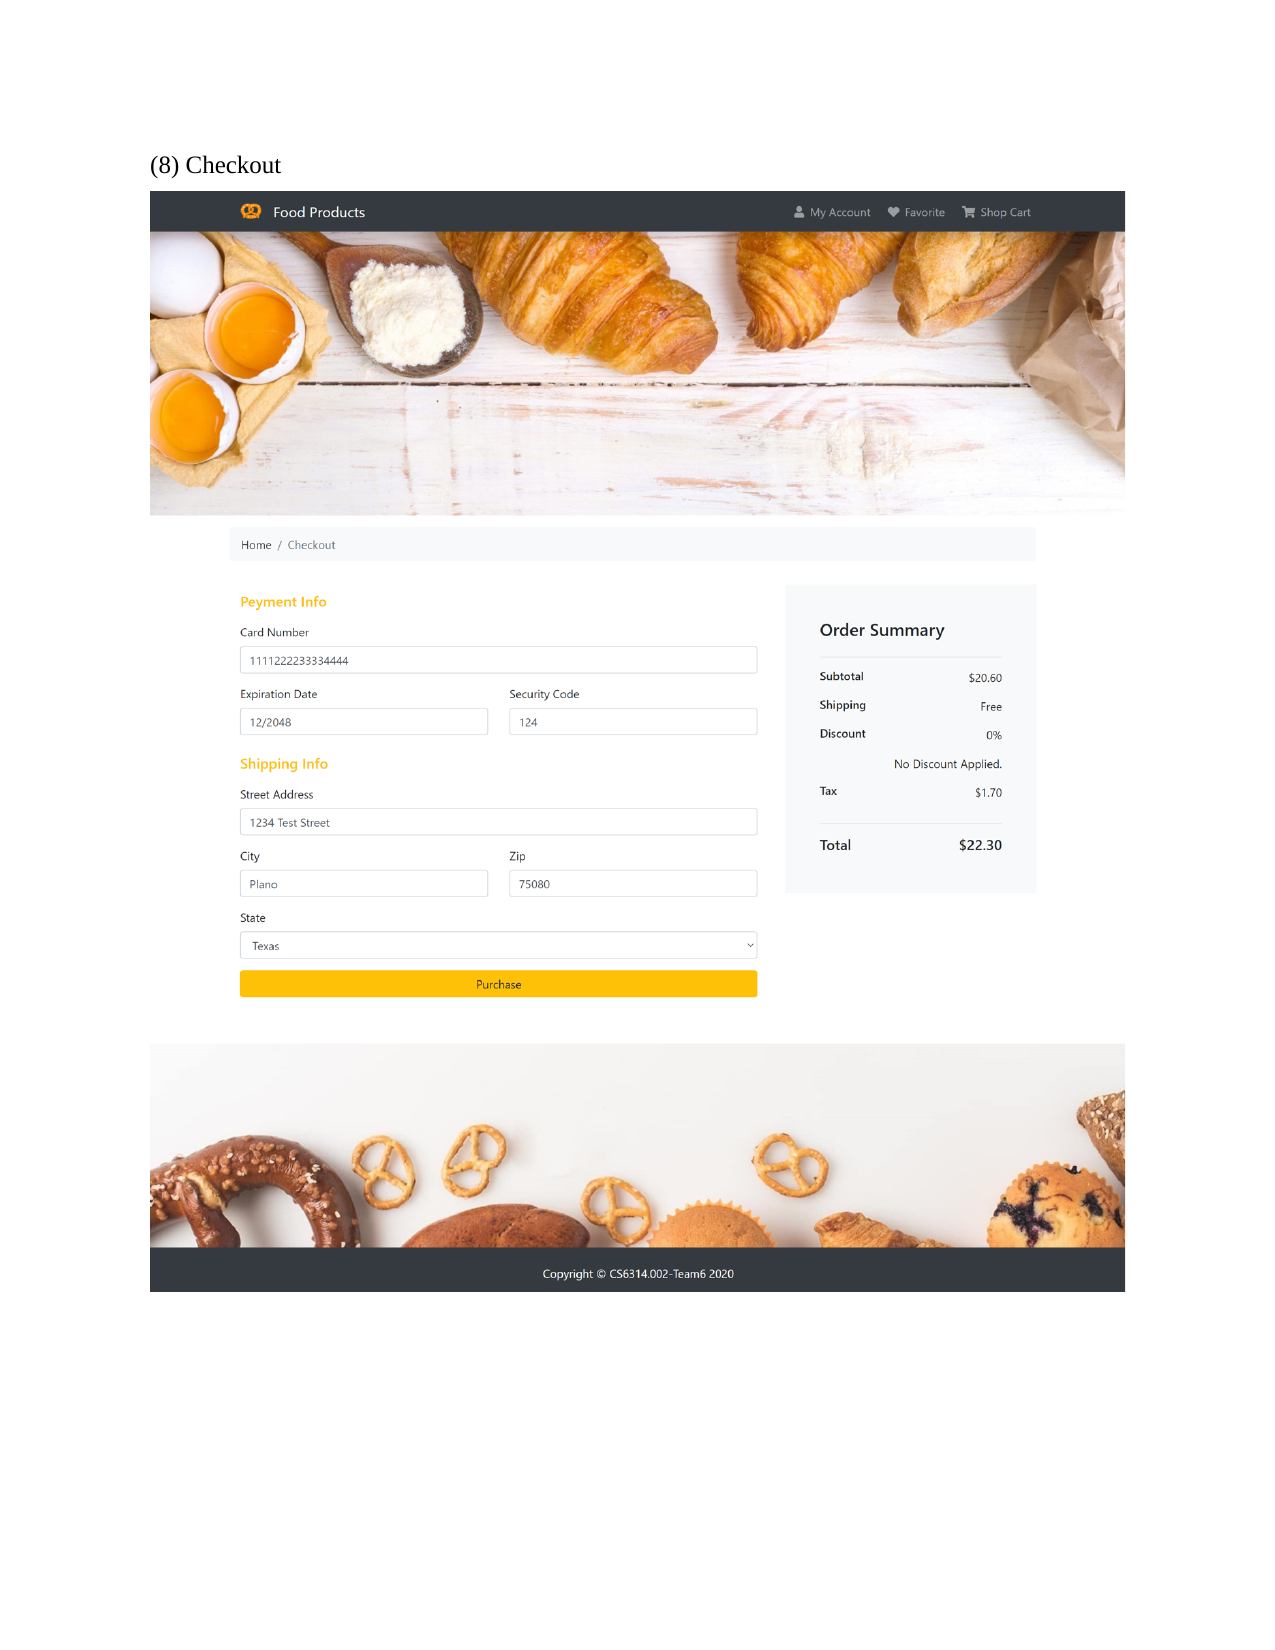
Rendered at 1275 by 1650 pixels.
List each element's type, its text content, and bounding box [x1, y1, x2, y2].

text (8) Checkout [150, 150, 1125, 179]
picture [150, 191, 1125, 1292]
